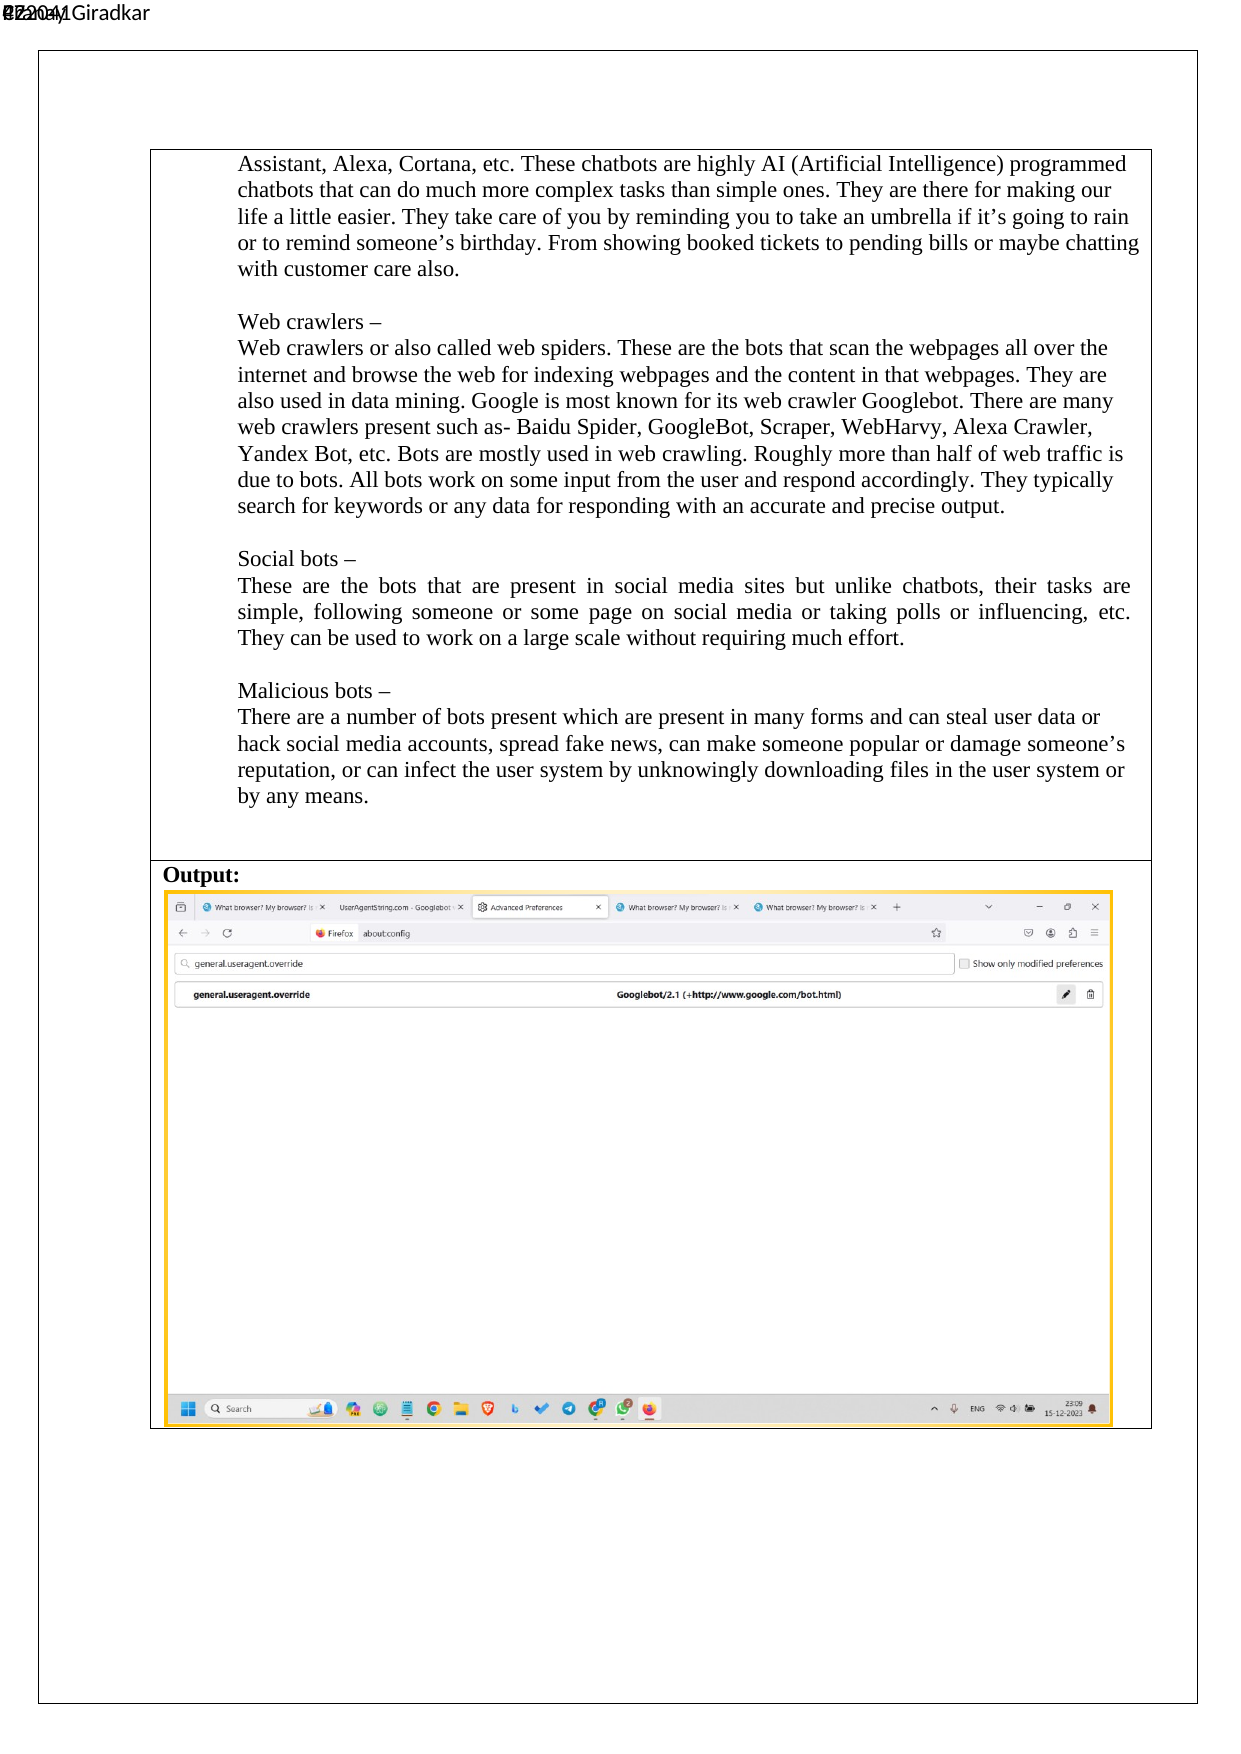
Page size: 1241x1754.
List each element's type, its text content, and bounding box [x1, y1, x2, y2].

table_cell Output: [151, 861, 1151, 1427]
table_header Assistant, Alexa, Cortana, etc. These chatbots are highly AI (Artificial Intelligence) programmed chatbots that can do much more complex tasks than simple ones. They are there for making our life a little easier. They take care of you by reminding you to take an umbrella if it’s going to rain or to remind someone’s birthday. From showing booked tickets to pending bills or maybe chatting with customer care also. Web crawlers – Web crawlers or also called web spiders. These are the bots that scan the webpages all over the internet and browse the web for indexing webpages and the content in that webpages. They are also used in data mining. Google is most known for its web crawler Googlebot. There are many web crawlers present such as- Baidu Spider, GoogleBot, Scraper, WebHarvy, Alexa Crawler, Yandex Bot, etc. Bots are mostly used in web crawling. Roughly more than half of web traffic is due to bots. All bots work on some input from the user and respond accordingly. They typically search for keywords or any data for responding with an accurate and precise output. Social bots – These are the bots that are present in social media sites but unlike chatbots, their tasks are simple, following someone or some page on social media or taking polls or influencing, etc. They can be used to work on a large scale without requiring much effort. Malicious bots – There are a number of bots present which are present in many forms and can steal user data or hack social media accounts, spread fake news, can make someone popular or damage someone’s reputation, or can infect the user system by unknowingly downloading files in the user system or by any means. [151, 150, 1151, 860]
